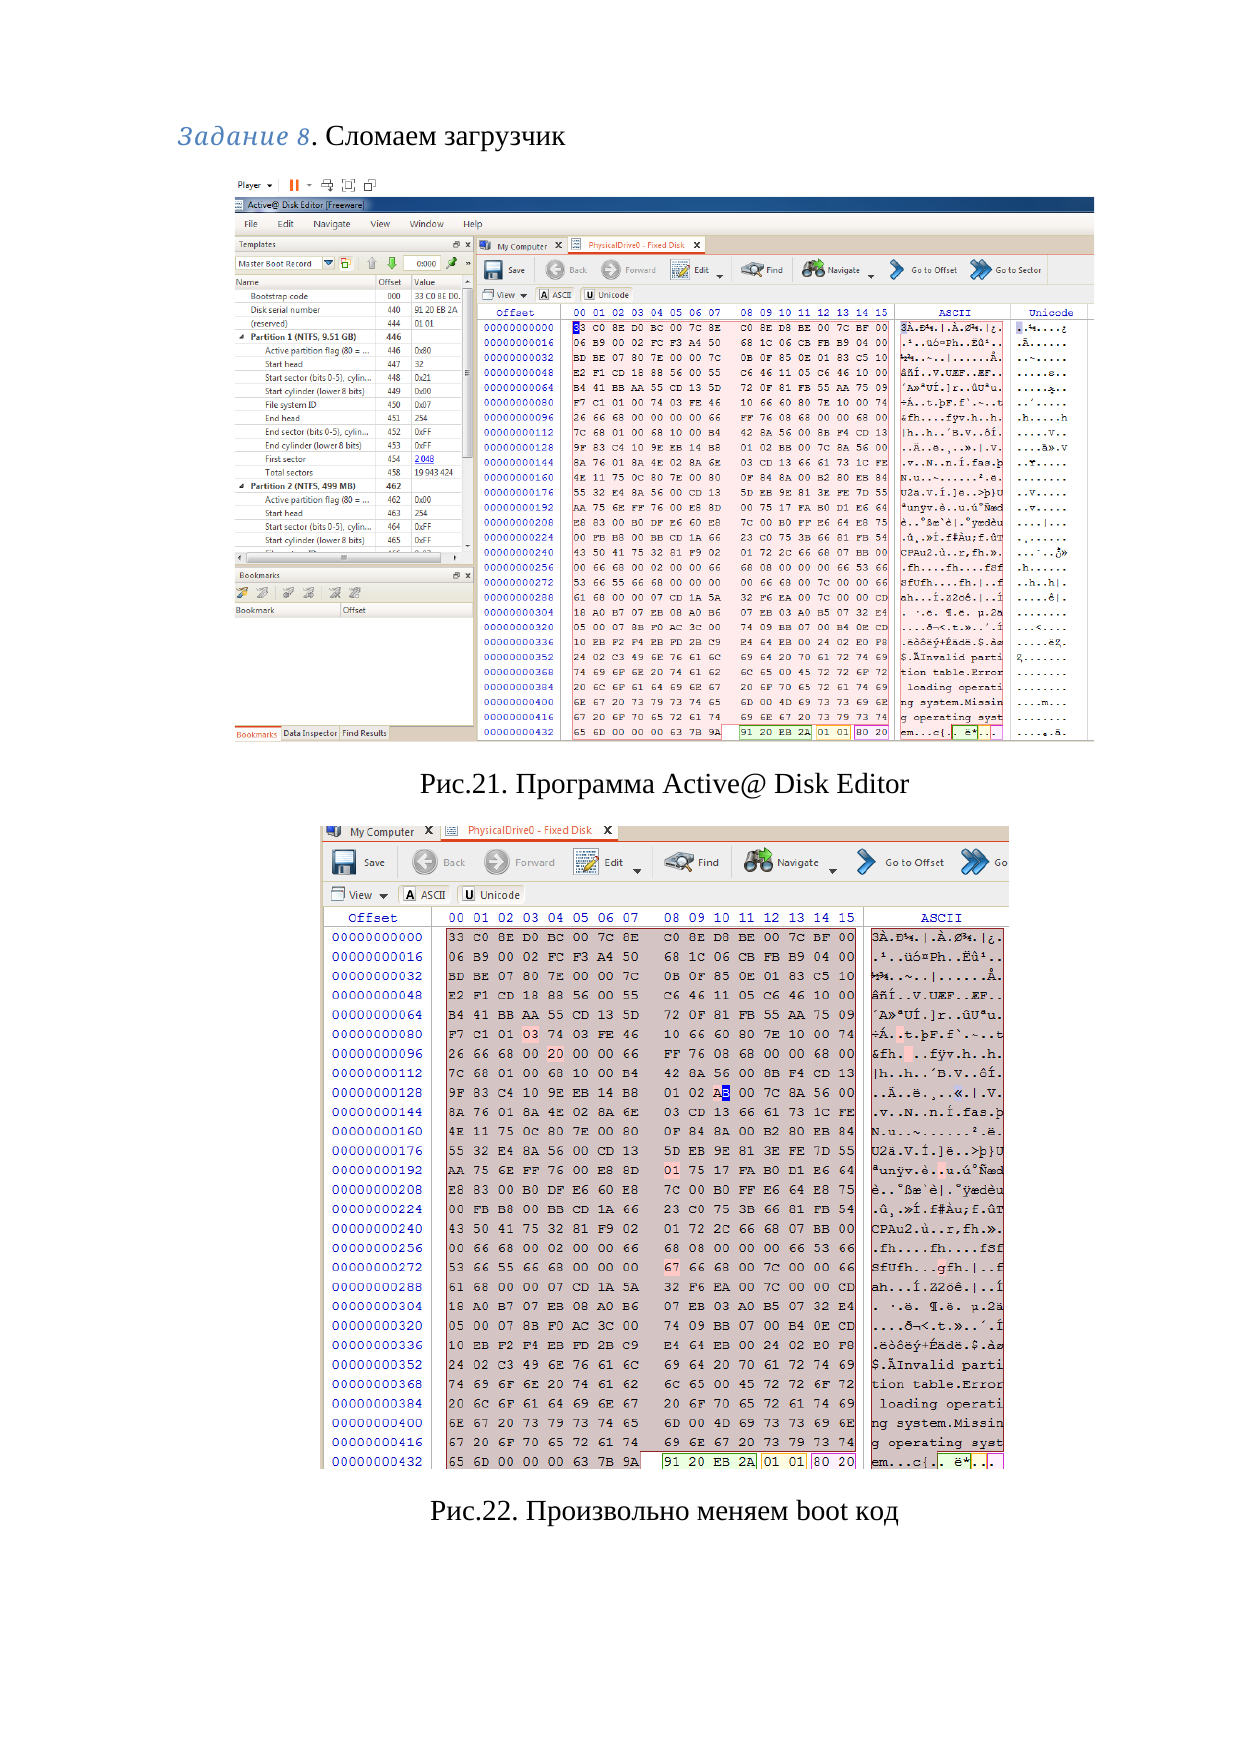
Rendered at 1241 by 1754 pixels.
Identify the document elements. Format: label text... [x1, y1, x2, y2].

text Задание 8. Сломаем загрузчик [177, 118, 1152, 152]
picture [320, 826, 1009, 1469]
text Рис.21. Программа Active@ Disk Editor [177, 767, 1152, 800]
picture [234, 177, 1095, 742]
text Рис.22. Произвольно меняем boot код [177, 1493, 1152, 1527]
